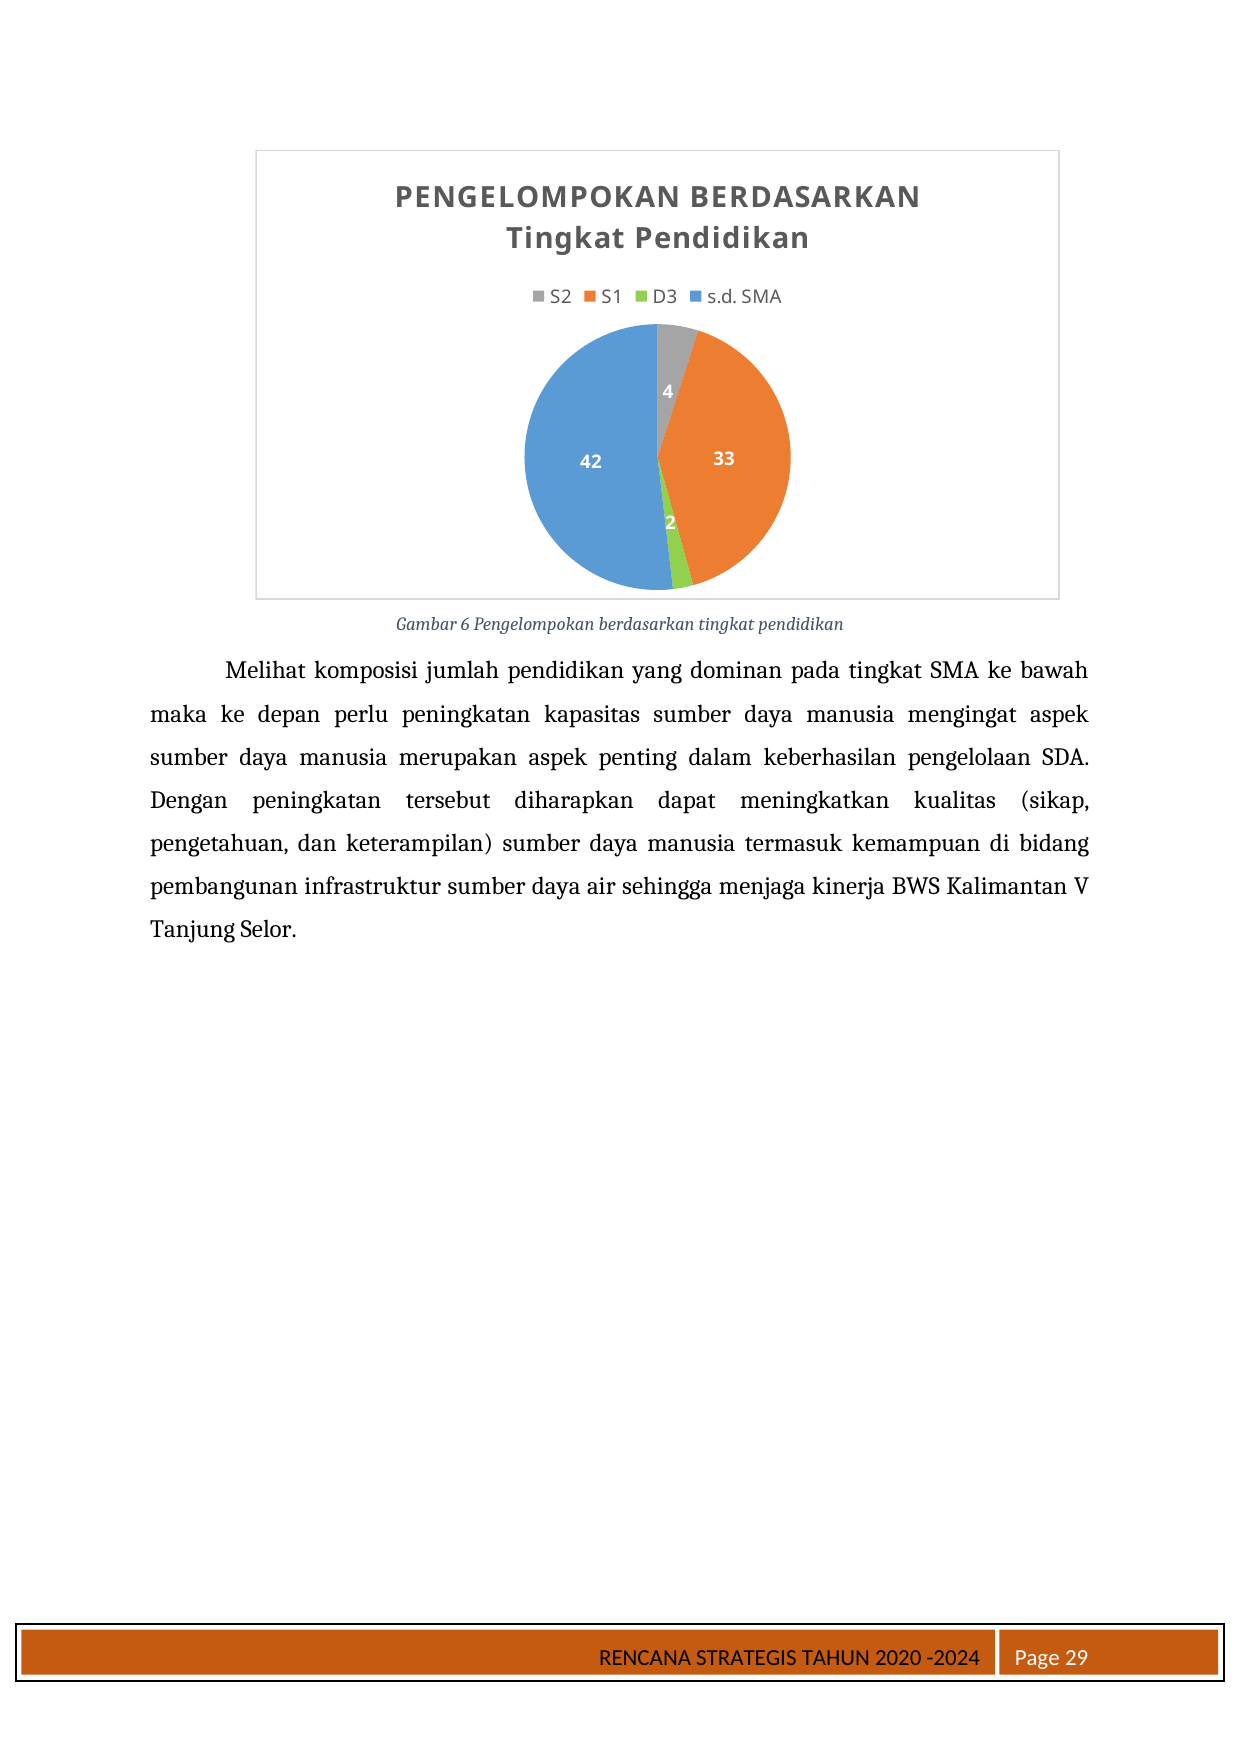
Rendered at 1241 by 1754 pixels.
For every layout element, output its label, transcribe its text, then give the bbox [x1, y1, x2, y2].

text Gambar 6 Pengelompokan berdasarkan tingkat pendidikan [150, 614, 1090, 636]
text Melihat komposisi jumlah pendidikan yang dominan pada tingkat SMA ke bawah maka ke depan perlu peningkatan kapasitas sumber daya manusia mengingat aspek sumber daya manusia merupakan aspek penting dalam keberhasilan pengelolaan SDA. Dengan peningkatan tersebut diharapkan dapat meningkatkan kualitas (sikap, pengetahuan, dan keterampilan) sumber daya manusia termasuk kemampuan di bidang pembangunan infrastruktur sumber daya air sehingga menjaga kinerja BWS Kalimantan V Tanjung Selor. [150, 656, 1090, 944]
